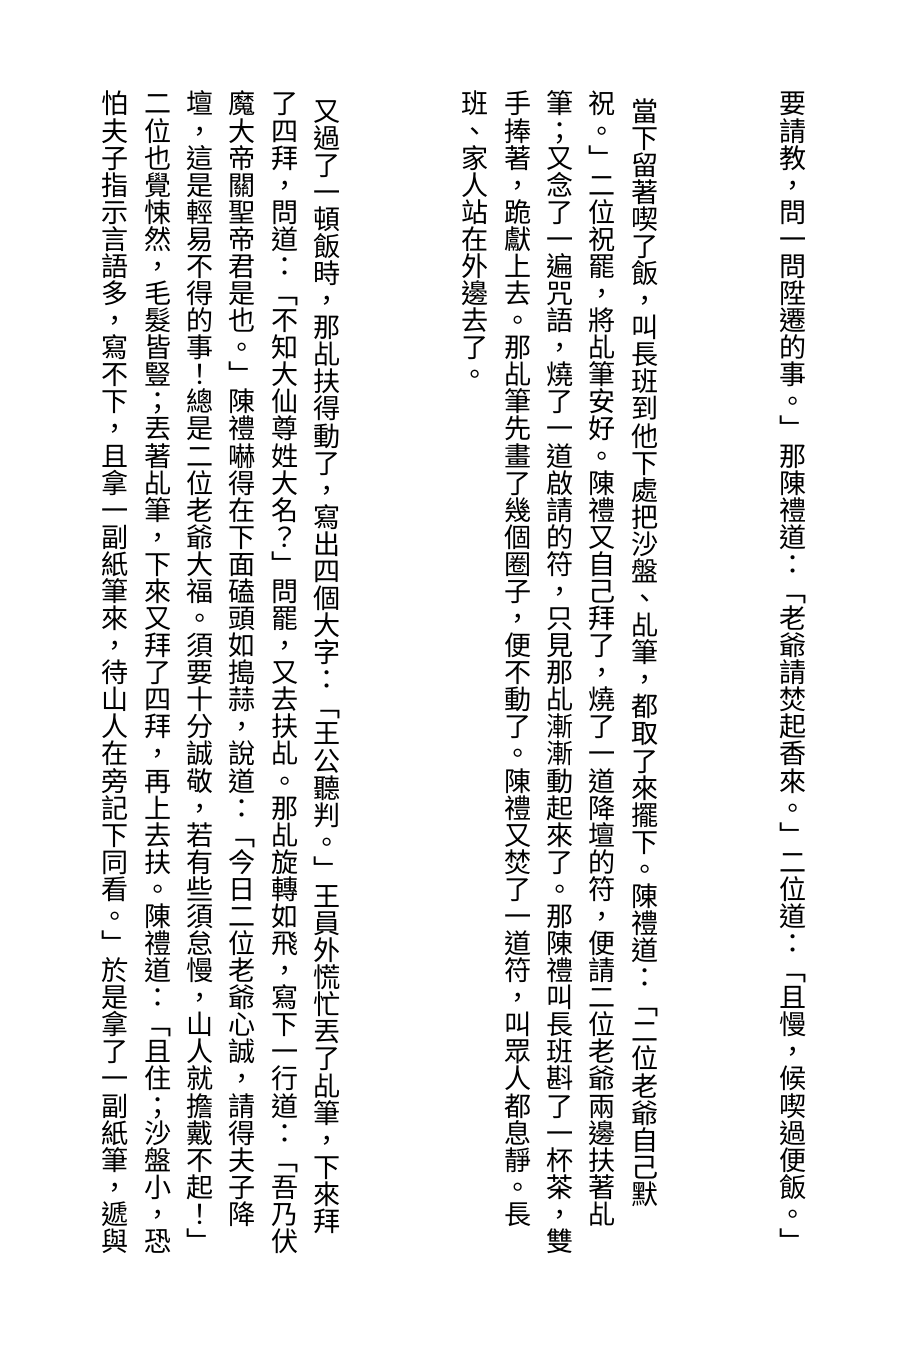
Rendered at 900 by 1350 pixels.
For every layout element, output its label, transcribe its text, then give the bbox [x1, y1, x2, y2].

text 當下留著喫了飯，叫長班到他下處把沙盤、乩筆，都取了來擺下。陳禮道：﹁二位老爺自己默祝。﹂二位祝罷，將乩筆安好。陳禮又自己拜了，燒了一道降壇的符，便請二位老爺兩邊扶著乩筆；又念了一遍咒語，燒了一道啟請的符，只見那乩漸漸動起來了。那陳禮叫長班斟了一杯茶，雙手捧著，跪獻上去。那乩筆先畫了幾個圈子，便不動了。陳禮又焚了一道符，叫眾人都息靜。長班、家人站在外邊去了。 [413, 90, 704, 1260]
